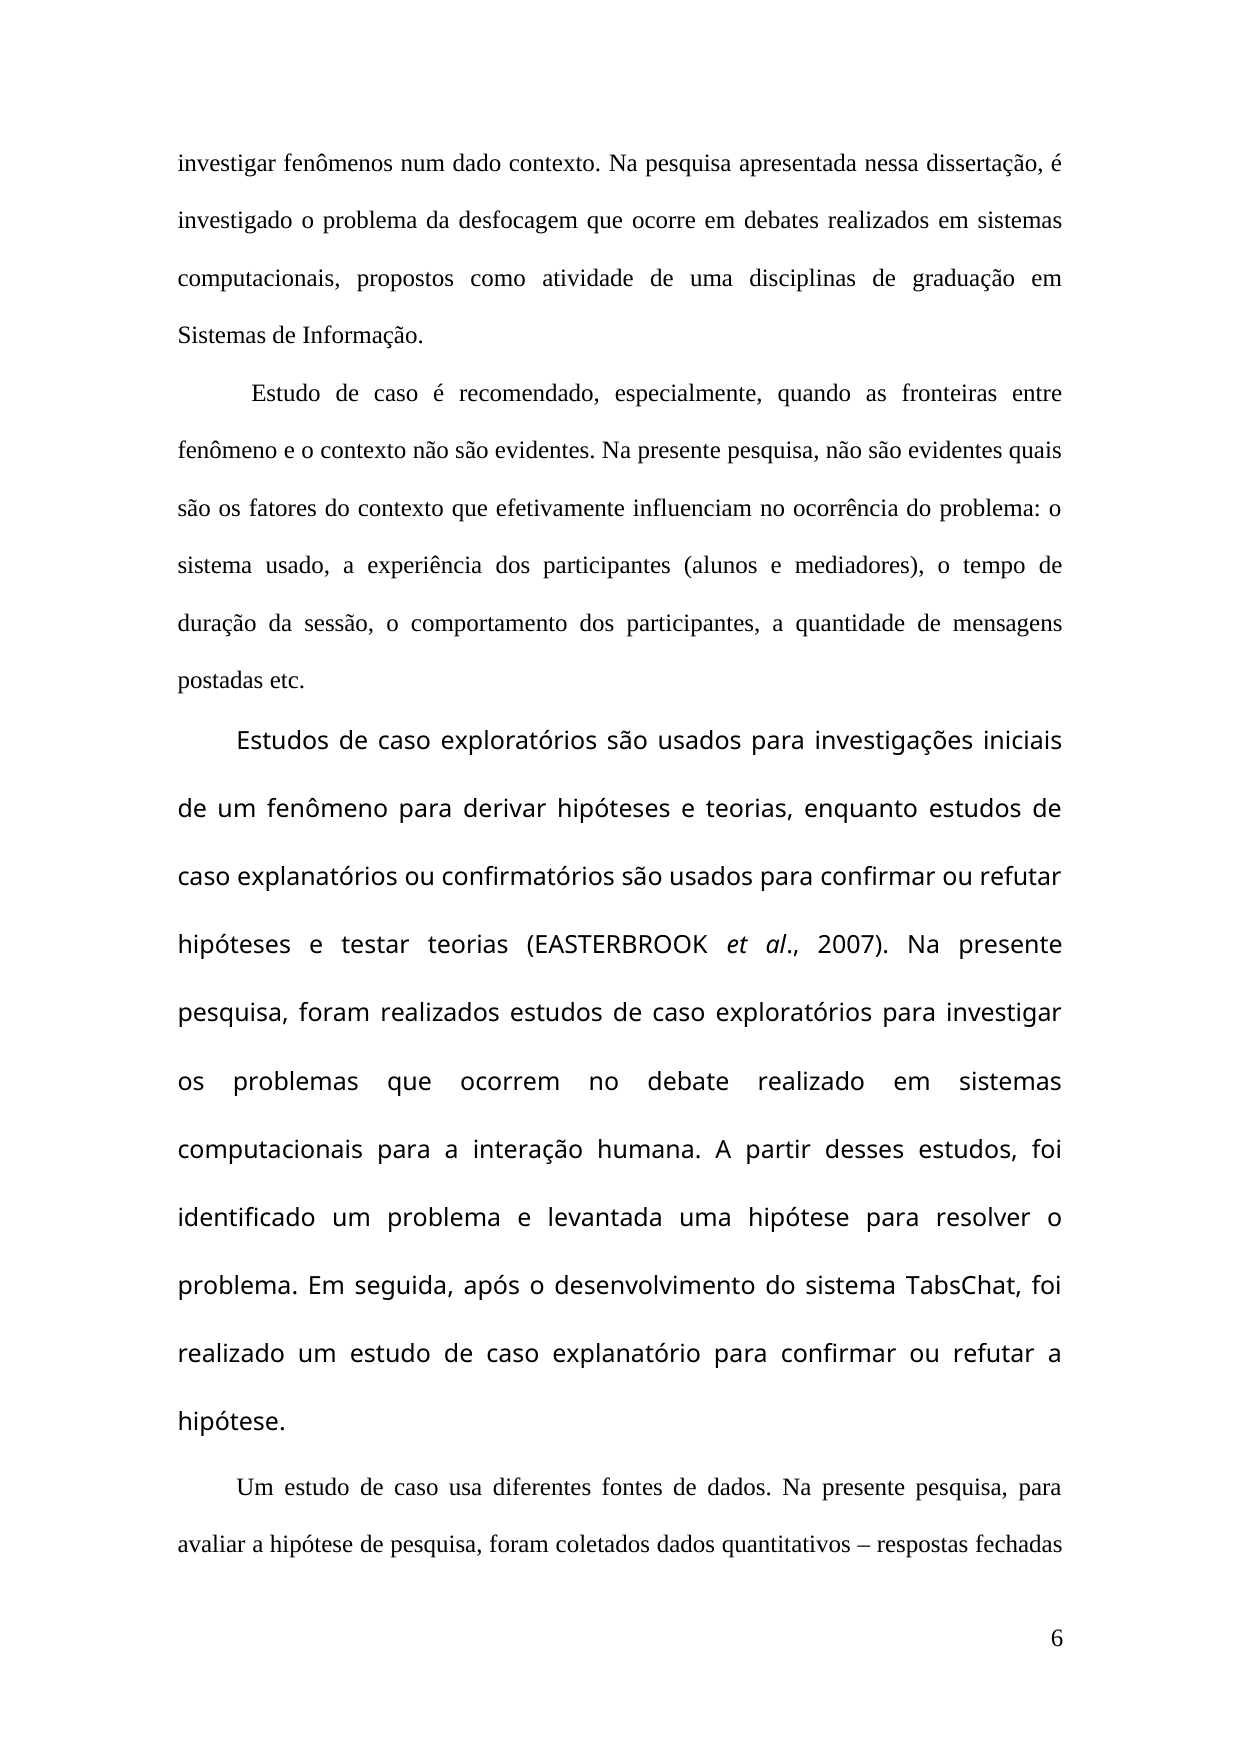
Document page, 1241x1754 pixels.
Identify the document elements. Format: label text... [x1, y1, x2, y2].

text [177, 148, 1063, 349]
text Estudos de caso exploratórios são usados para investigações iniciais de um fenômeno para derivar hipóteses e teorias, enquanto estudos de caso explanatórios ou confirmatórios são usados para confirmar ou refutar hipóteses e testar teorias (EASTERBROOK et al., 2007). Na presente pesquisa, foram realizados estudos de caso exploratórios para investigar os problemas que ocorrem no debate realizado em sistemas computacionais para a interação humana. A partir desses estudos, foi identificado um problema e levantada uma hipótese para resolver o problema. Em seguida, após o desenvolvimento do sistema TabsChat, foi realizado um estudo de caso explanatório para confirmar ou refutar a hipótese. [177, 723, 1063, 1438]
text Estudo de caso é recomendado, especialmente, quando as fronteiras entre fenômeno e o contexto não são evidentes. Na presente pesquisa, não são evidentes quais são os fatores do contexto que efetivamente influenciam no ocorrência do problema: o sistema usado, a experiência dos participantes (alunos e mediadores), o tempo de duração da sessão, o comportamento dos participantes, a quantidade de mensagens postadas etc. [177, 378, 1063, 694]
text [177, 1472, 1063, 1558]
